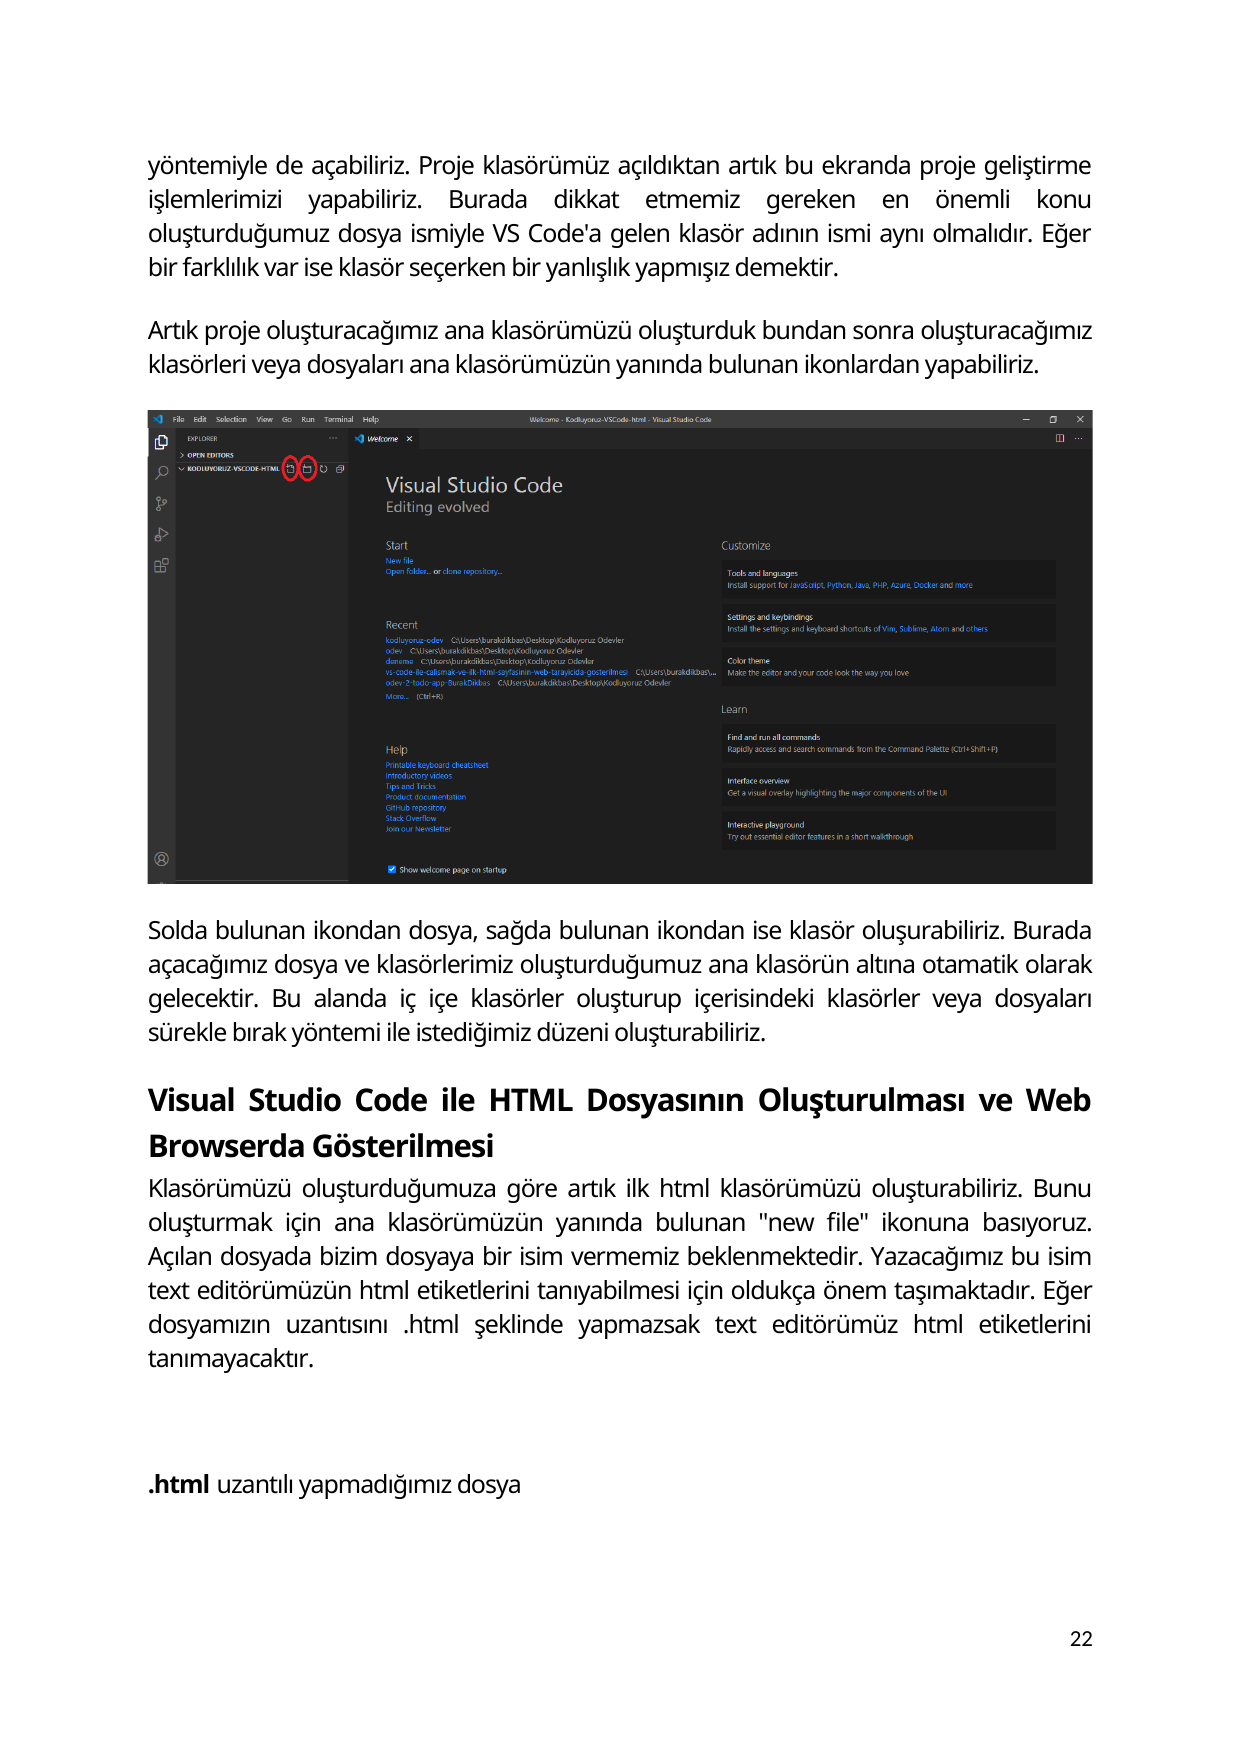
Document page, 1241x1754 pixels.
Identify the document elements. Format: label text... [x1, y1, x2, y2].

text Artık proje oluşturacağımız ana klasörümüzü oluşturduk bundan sonra oluşturacağımız klasörleri veya dosyaları ana klasörümüzün yanında bulunan ikonlardan yapabiliriz. [148, 313, 1093, 381]
text Solda bulunan ikondan dosya, sağda bulunan ikondan ise klasör oluşurabiliriz. Burada açacağımız dosya ve klasörlerimiz oluşturduğumuz ana klasörün altına otamatik olarak gelecektir. Bu alanda iç içe klasörler oluşturup içerisindeki klasörler veya dosyaları sürekle bırak yöntemi ile istediğimiz düzeni oluşturabiliriz. [148, 913, 1093, 1049]
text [148, 148, 1093, 284]
text Klasörümüzü oluşturduğumuza göre artık ilk html klasörümüzü oluşturabiliriz. Bunu oluşturmak için ana klasörümüzün yanında bulunan "new file" ikonuna basıyoruz. Açılan dosyada bizim dosyaya bir isim vermemiz beklenmektedir. Yazacağımız bu isim text editörümüzün html etiketlerini tanıyabilmesi için oldukça önem taşımaktadır. Eğer dosyamızın uzantısını .html şeklinde yapmazsak text editörümüz html etiketlerini tanımayacaktır. [148, 1170, 1093, 1374]
subtitle Visual Studio Code ile HTML Dosyasının Oluşturulması ve Web Browserda Gösterilmesi [148, 1078, 1093, 1167]
picture [147, 410, 1093, 884]
text .html uzantılı yapmadığımız dosya [148, 1467, 1093, 1501]
